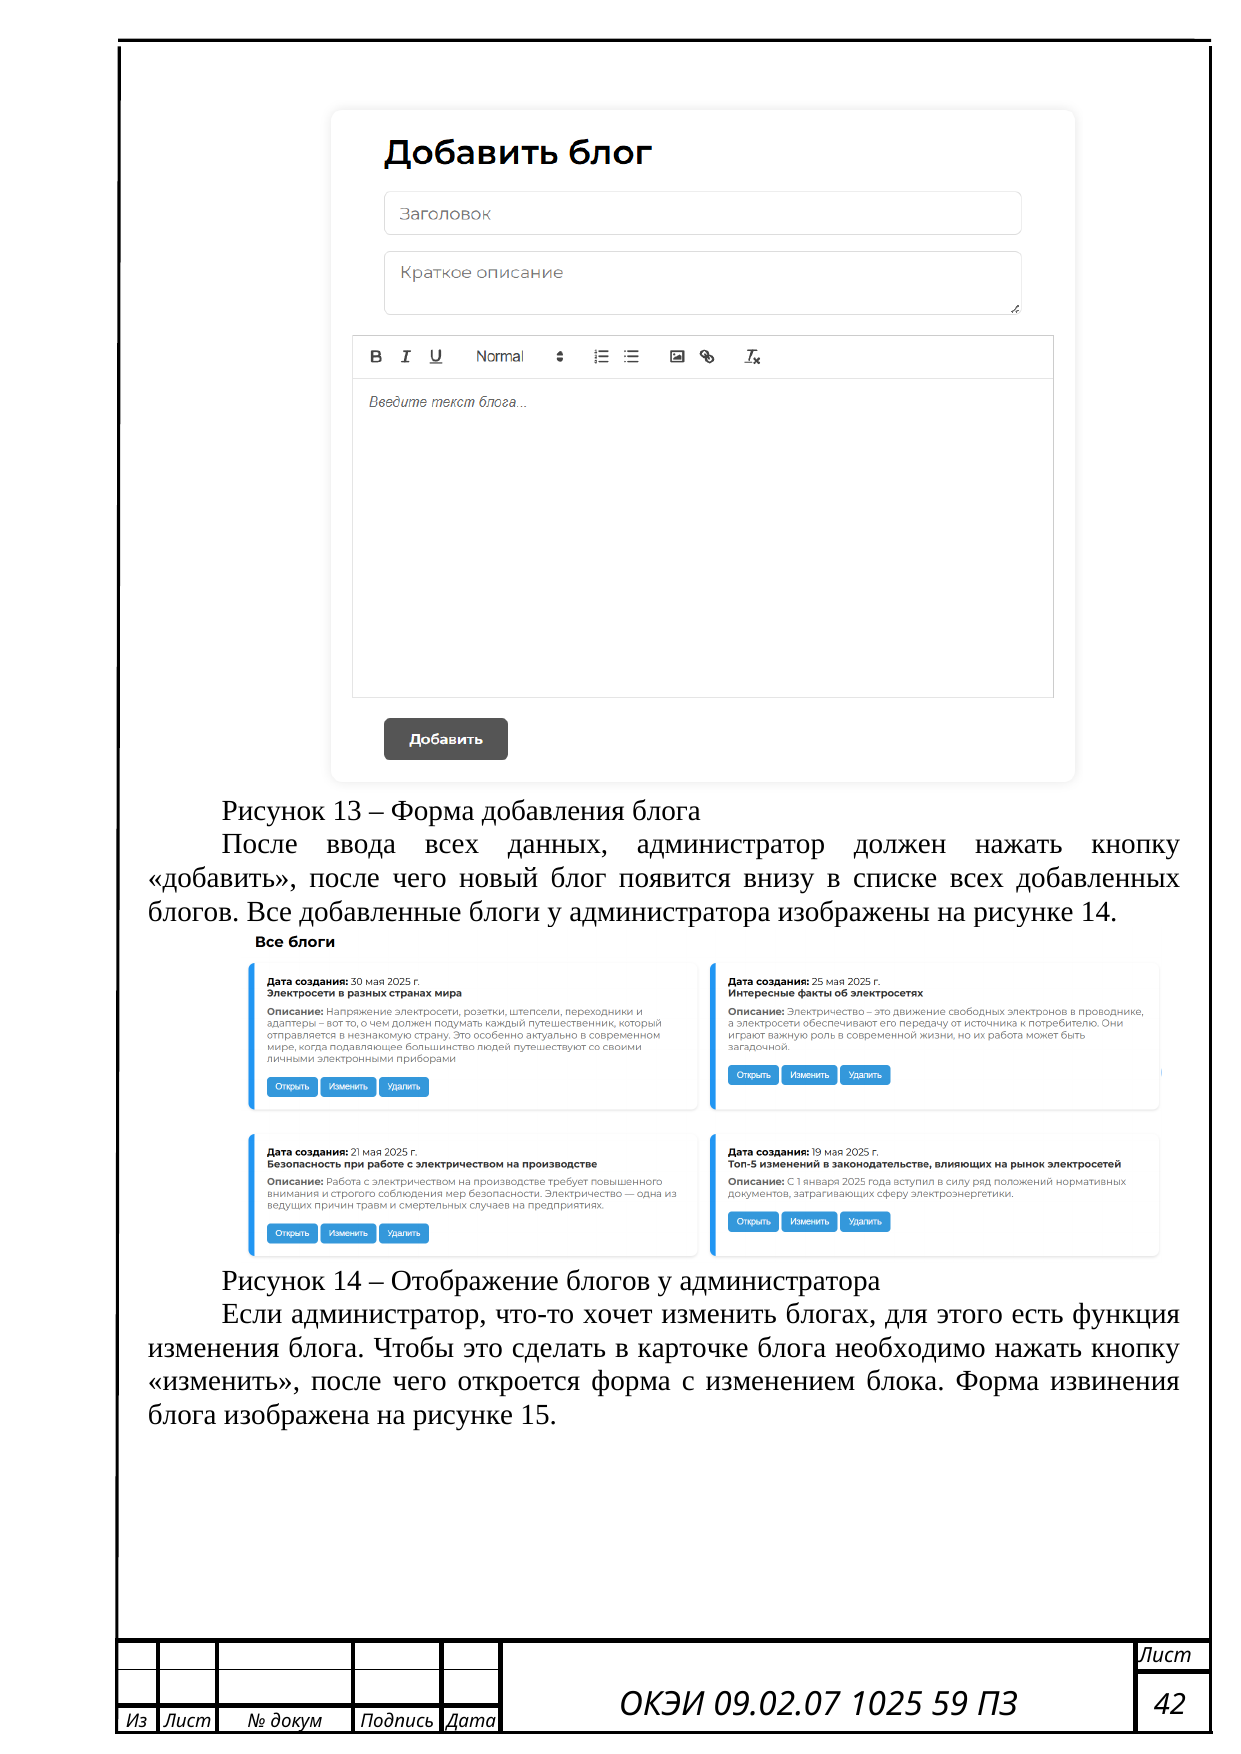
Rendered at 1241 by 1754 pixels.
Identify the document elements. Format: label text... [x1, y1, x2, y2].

text Если администратор, что-то хочет изменить блогах, для этого есть функция изменения блога. Чтобы это сделать в карточке блога необходимо нажать кнопку «изменить», после чего откроется форма с изменением блока. Форма извинения блога изображена на рисунке 15. [148, 1296, 1181, 1431]
picture [319, 100, 1084, 794]
text После ввода всех данных, администратор должен нажать кнопку «добавить», после чего новый блог появится внизу в списке всех добавленных блогов. Все добавленные блоги у администратора изображены на рисунке 14. [148, 827, 1181, 927]
text Рисунок 14 – Отображение блогов у администратора [148, 1263, 1181, 1296]
text Рисунок 13 – Форма добавления блога [148, 793, 1181, 827]
picture [240, 927, 1162, 1263]
